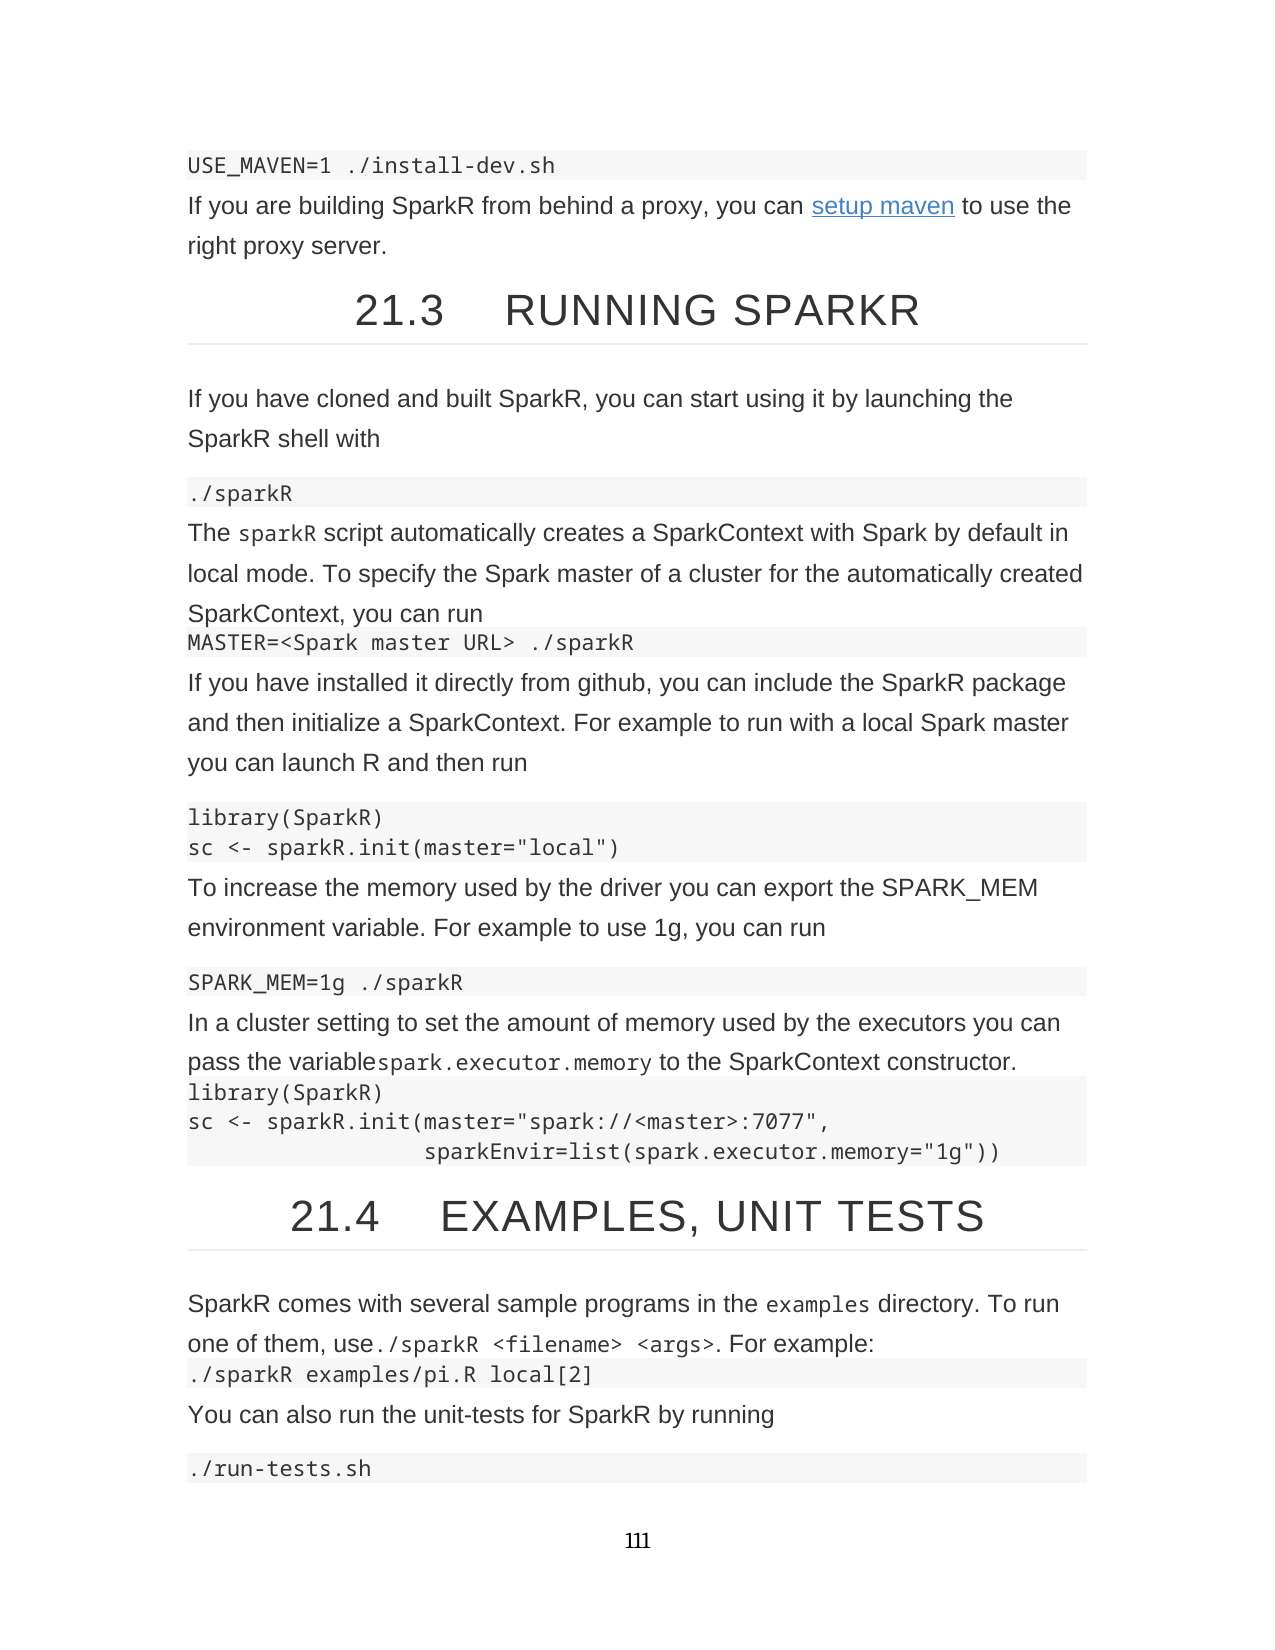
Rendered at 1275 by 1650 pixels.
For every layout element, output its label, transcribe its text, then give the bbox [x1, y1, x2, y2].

text ./sparkR examples/pi.R local[2] [187, 1358, 1087, 1388]
subtitle Running sparkR [187, 285, 1087, 345]
text If you have installed it directly from github, you can include the SparkR package and then initialize a SparkContext. For example to run with a local Spark master you can launch R and then run [187, 657, 1087, 777]
text MASTER=<Spark master URL> ./sparkR [187, 627, 1087, 657]
text The sparkR script automatically creates a SparkContext with Spark by default in local mode. To specify the Spark master of a cluster for the automatically created SparkContext, you can run [187, 507, 1087, 627]
text library(SparkR) [187, 802, 1087, 832]
text If you have cloned and built SparkR, you can start using it by launching the SparkR shell with [187, 372, 1087, 452]
subtitle Examples, Unit tests [187, 1191, 1087, 1251]
text SPARK_MEM=1g ./sparkR [187, 967, 1087, 996]
text library(SparkR) [187, 1076, 1087, 1106]
text sc <- sparkR.init(master="local") [187, 832, 1087, 862]
text You can also run the unit-tests for SparkR by running [187, 1388, 1087, 1428]
text To increase the memory used by the driver you can export the SPARK_MEM environment variable. For example to use 1g, you can run [187, 862, 1087, 942]
text sparkEnvir=list(spark.executor.memory="1g")) [187, 1136, 1087, 1166]
text SparkR comes with several sample programs in the examples directory. To run one of them, use./sparkR <filename> <args>. For example: [187, 1278, 1087, 1358]
text USE_MAVEN=1 ./install-dev.sh [187, 150, 1087, 180]
text ./sparkR [187, 477, 1087, 507]
text If you are building SparkR from behind a proxy, you can setup maven to use the right proxy server. [187, 180, 1087, 260]
text In a cluster setting to set the amount of memory used by the executors you can pass the variablespark.executor.memory to the SparkContext constructor. [187, 996, 1087, 1076]
text ./run-tests.sh [187, 1453, 1087, 1483]
text sc <- sparkR.init(master="spark://<master>:7077", [187, 1106, 1087, 1136]
